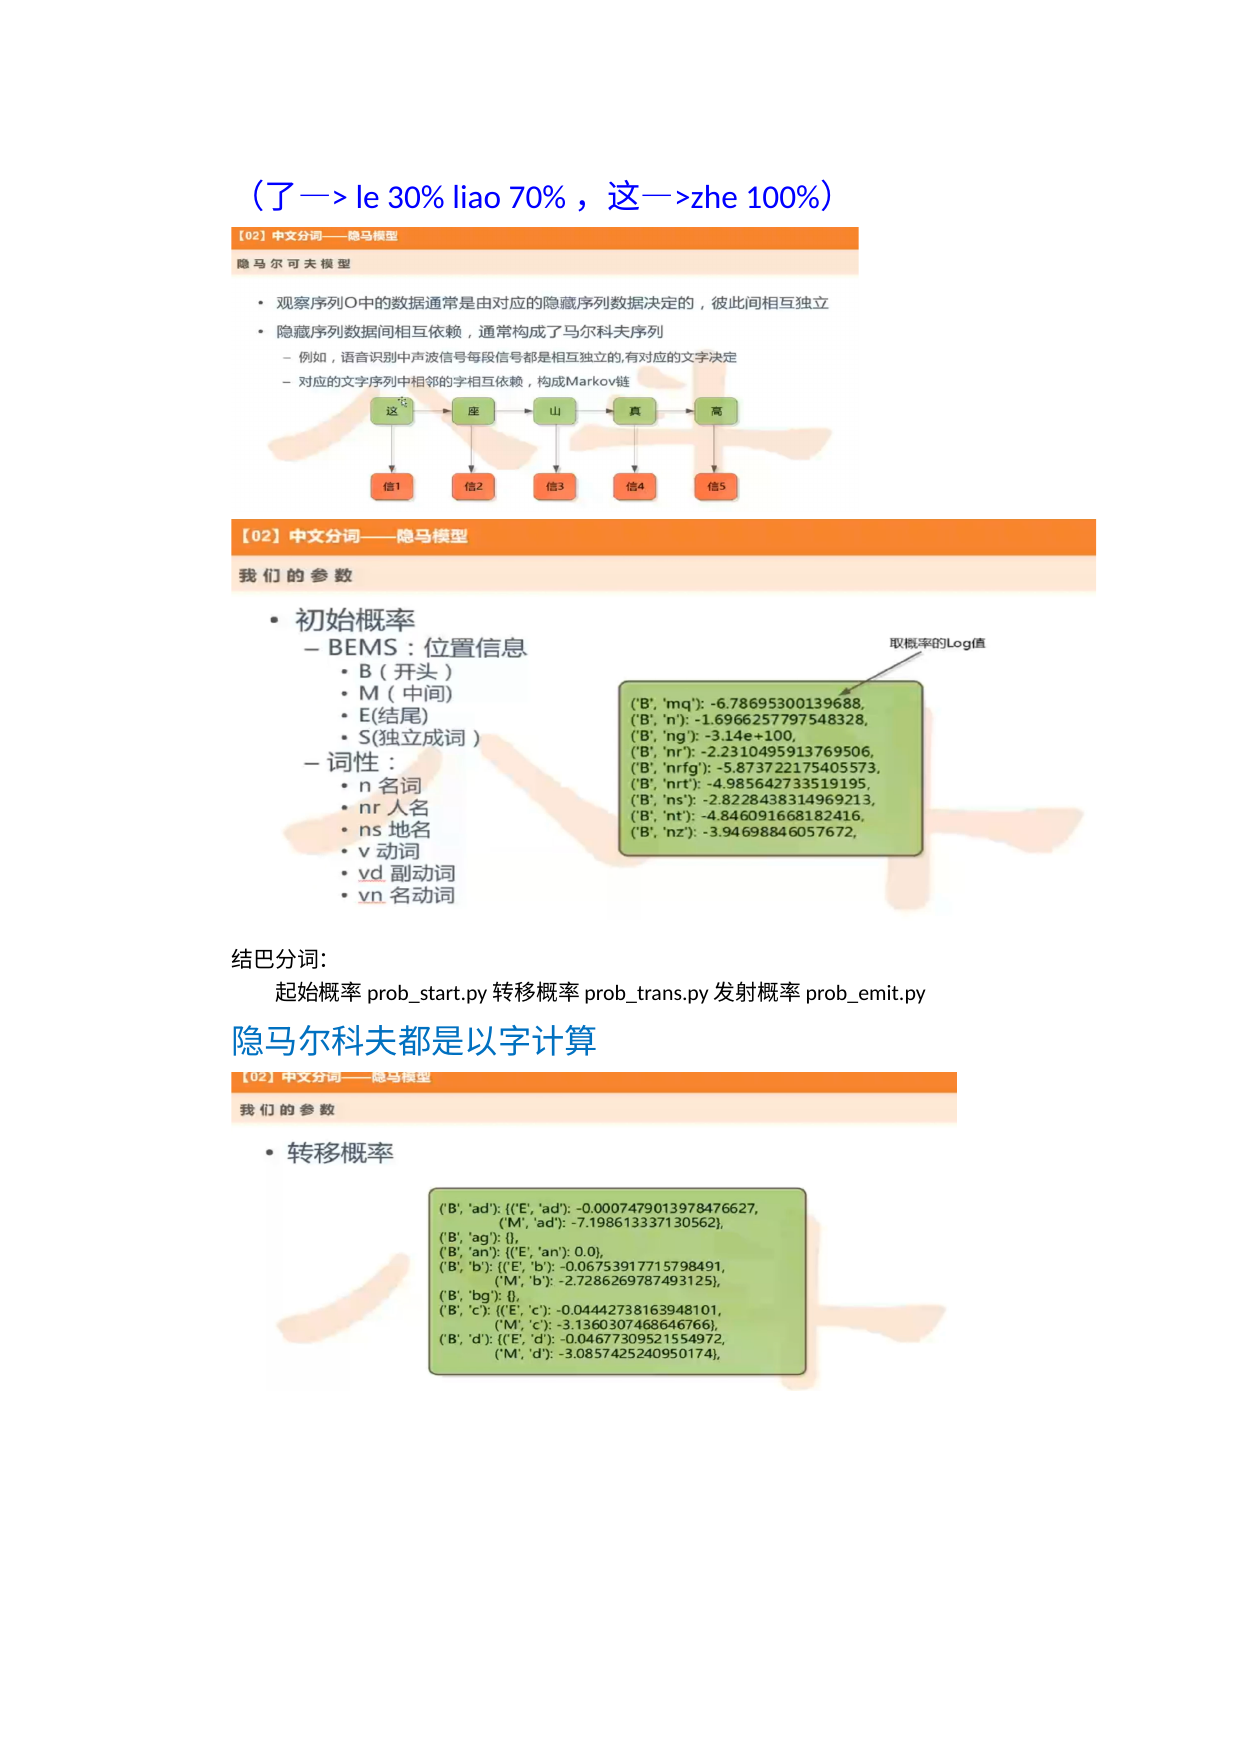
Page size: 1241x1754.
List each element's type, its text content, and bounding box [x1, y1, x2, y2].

picture [231, 1072, 957, 1391]
text 起始概率prob_start.py 转移概率prob_trans.py 发射概率prob_emit.py [231, 974, 1053, 1007]
text 隐马尔科夫都是以字计算 [187, 1007, 1053, 1072]
picture [231, 227, 859, 512]
text （了—> le 30% liao 70% ，这—>zhe 100%） [187, 162, 1053, 227]
picture [231, 519, 1097, 924]
text 结巴分词： [187, 942, 1053, 974]
